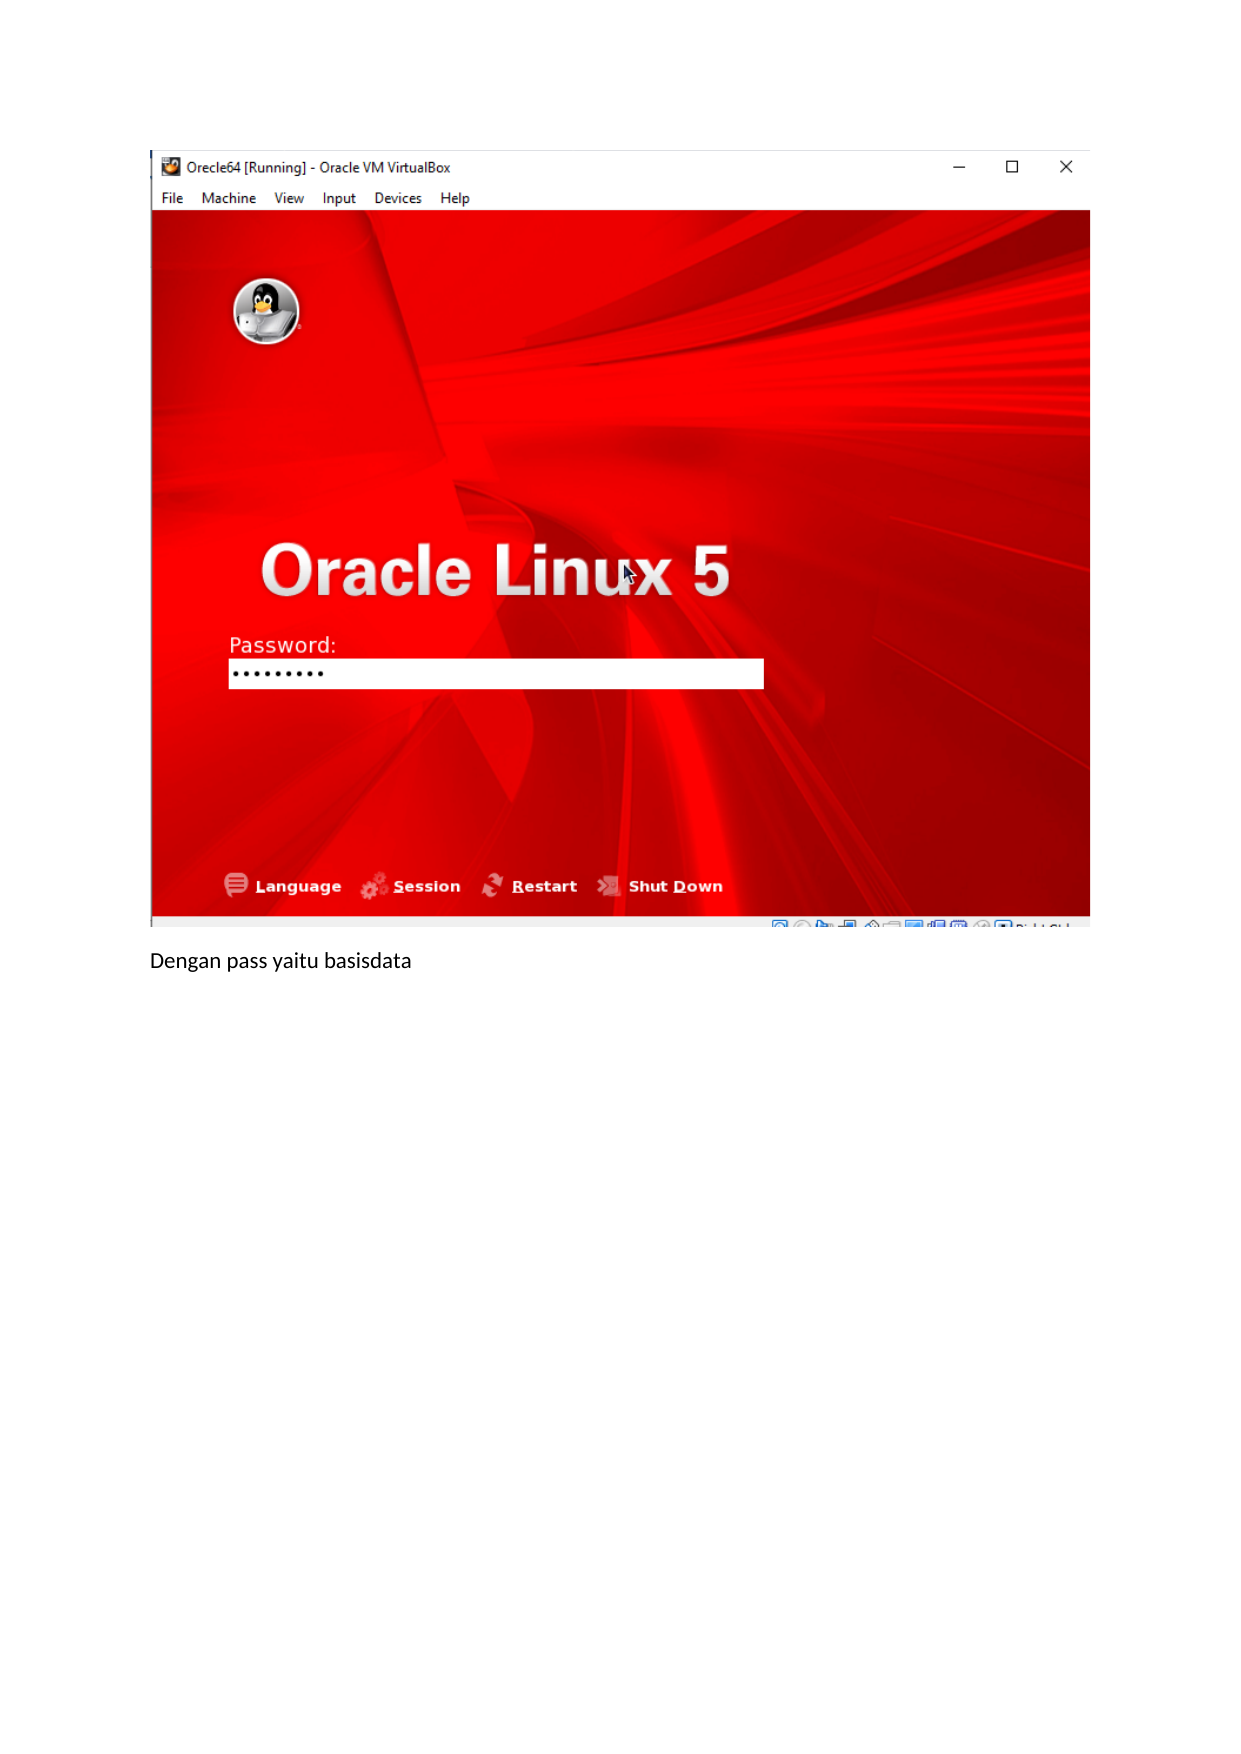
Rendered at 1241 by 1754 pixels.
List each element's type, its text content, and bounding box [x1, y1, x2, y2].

text Dengan pass yaitu basisdata [150, 946, 1090, 974]
picture [150, 150, 1091, 927]
